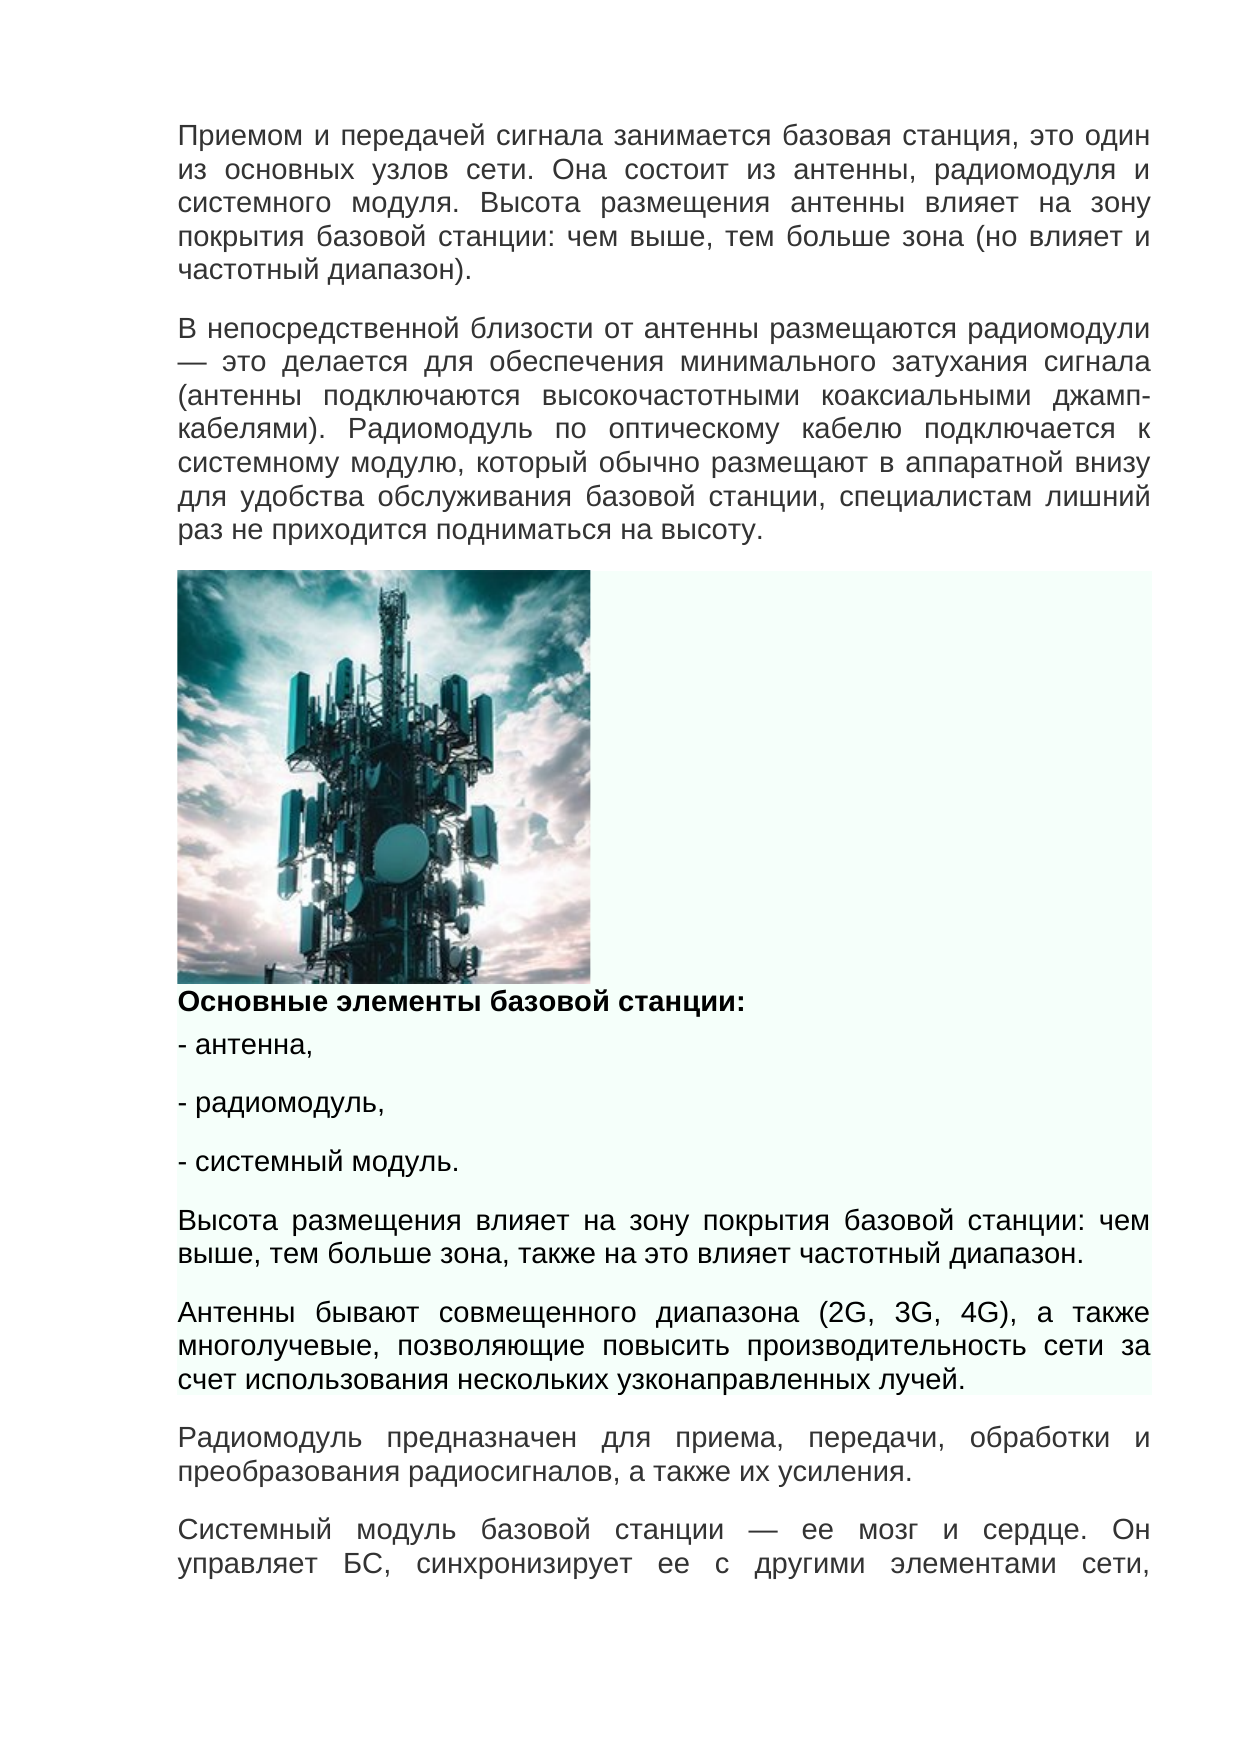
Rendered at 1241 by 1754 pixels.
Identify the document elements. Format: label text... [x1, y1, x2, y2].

text Антенны бывают совмещенного диапазона (2G, 3G, 4G), а также многолучевые, позволяющие повысить производительность сети за счет использования нескольких узконаправленных лучей. [177, 1294, 1152, 1395]
text Радиомодуль предназначен для приема, передачи, обработки и преобразования радиосигналов, а также их усиления. [177, 1420, 1152, 1487]
text - радиомодуль, [177, 1085, 1152, 1119]
text - системный модуль. [177, 1144, 1152, 1177]
text В непосредственной близости от антенны размещаются радиомодули — это делается для обеспечения минимального затухания сигнала (антенны подключаются высокочастотными коаксиальными джамп-кабелями). Радиомодуль по оптическому кабелю подключается к системному модулю, который обычно размещают в аппаратной внизу для удобства обслуживания базовой станции, специалистам лишний раз не приходится подниматься на высоту. [177, 311, 1152, 546]
picture [177, 570, 591, 984]
text Основные элементы базовой станции: [177, 984, 1152, 1017]
text - антенна, [177, 1027, 1152, 1060]
text Приемом и передачей сигнала занимается базовая станция, это один из основных узлов сети. Она состоит из антенны, радиомодуля и системного модуля. Высота размещения антенны влияет на зону покрытия базовой станции: чем выше, тем больше зона (но влияет и частотный диапазон). [177, 118, 1152, 286]
text Высота размещения влияет на зону покрытия базовой станции: чем выше, тем больше зона, также на это влияет частотный диапазон. [177, 1202, 1152, 1269]
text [177, 1512, 1152, 1579]
